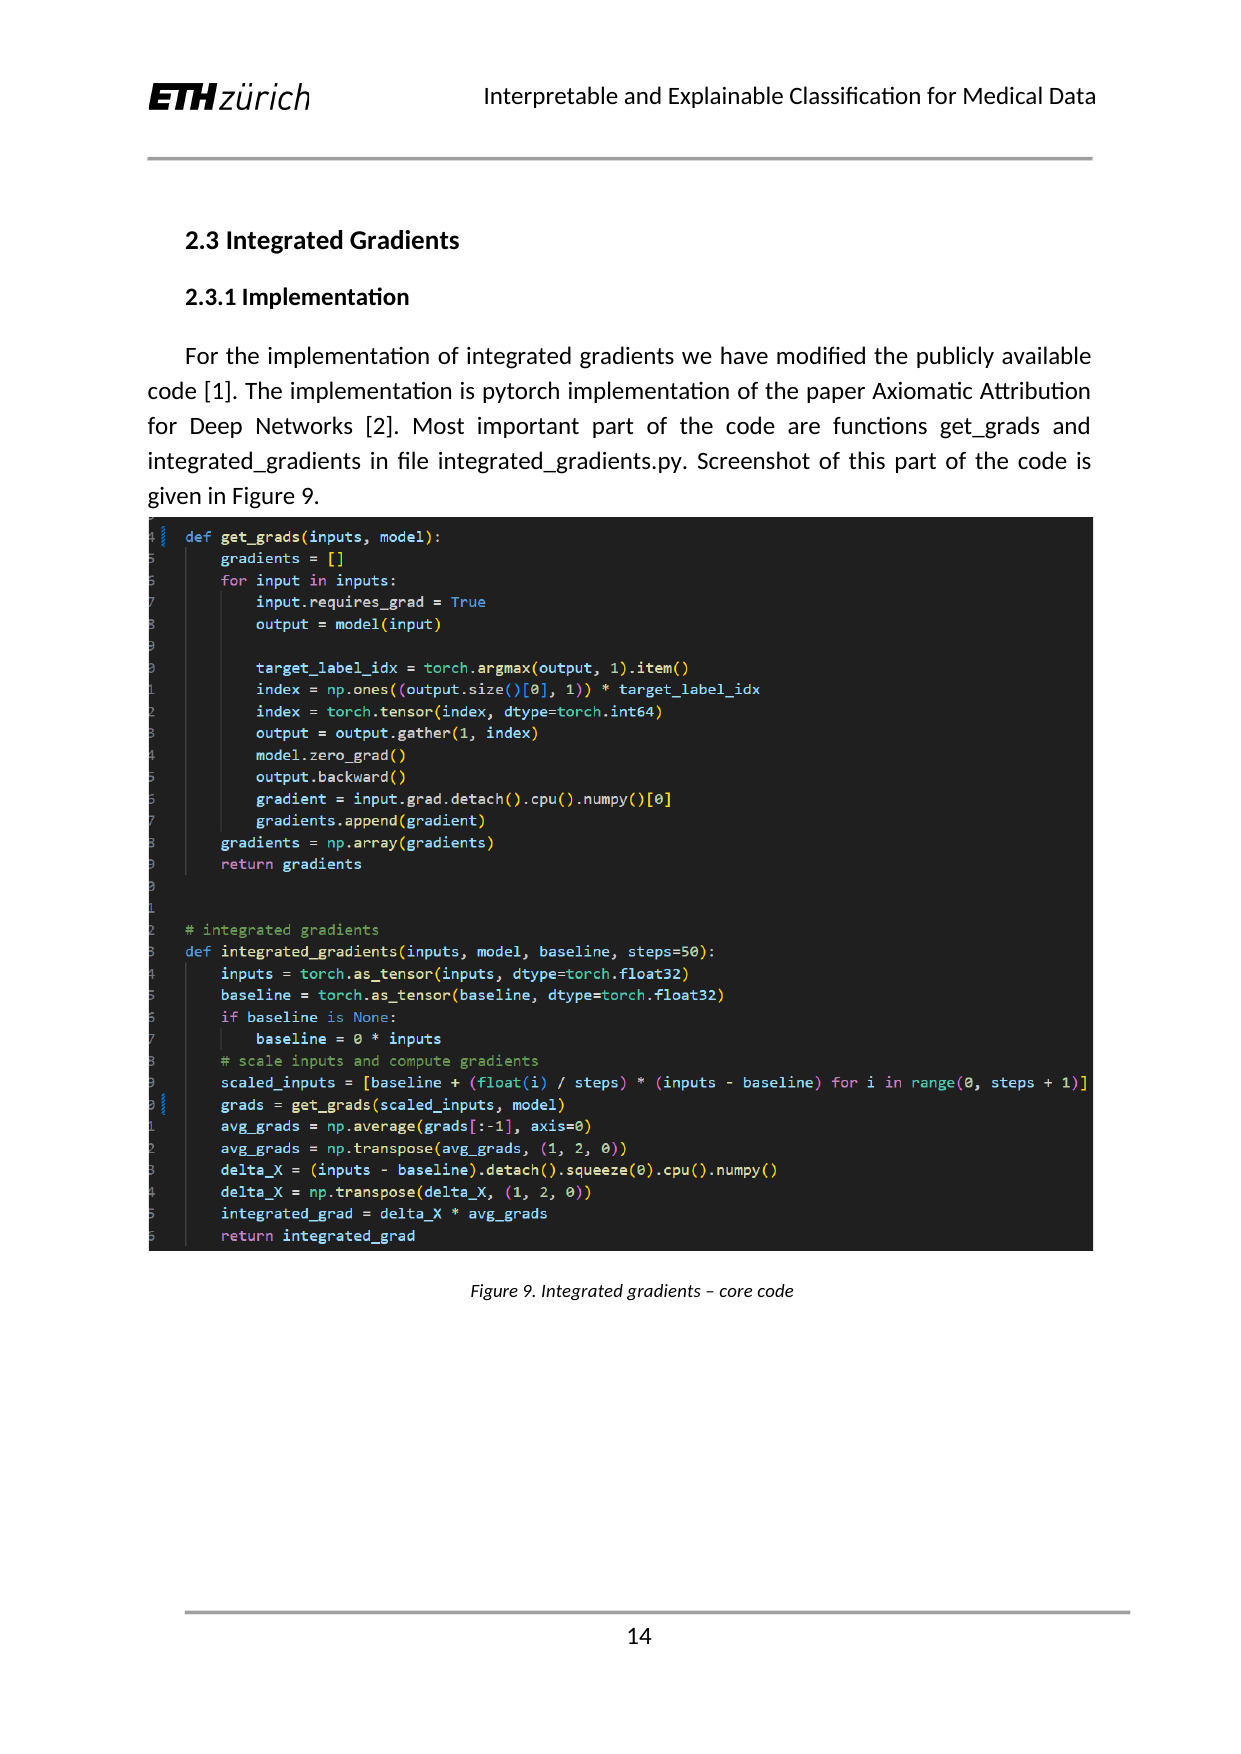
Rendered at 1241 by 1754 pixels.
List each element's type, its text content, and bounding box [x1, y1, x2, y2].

picture [148, 517, 1094, 1251]
picture [148, 83, 310, 110]
text Figure 9. Integrated gradients – core code [174, 1251, 1093, 1303]
text For the implementation of integrated gradients we have modified the publicly available code [1]. The implementation is pytorch implementation of the paper Axiomatic Attribution for Deep Networks [2]. Most important part of the code are functions get_grads and integrated_gradients in file integrated_gradients.py. Screenshot of this part of the code is given in Figure 9. [147, 340, 1093, 511]
subtitle Implementation [185, 281, 1153, 311]
subtitle Integrated Gradients [185, 223, 1153, 256]
